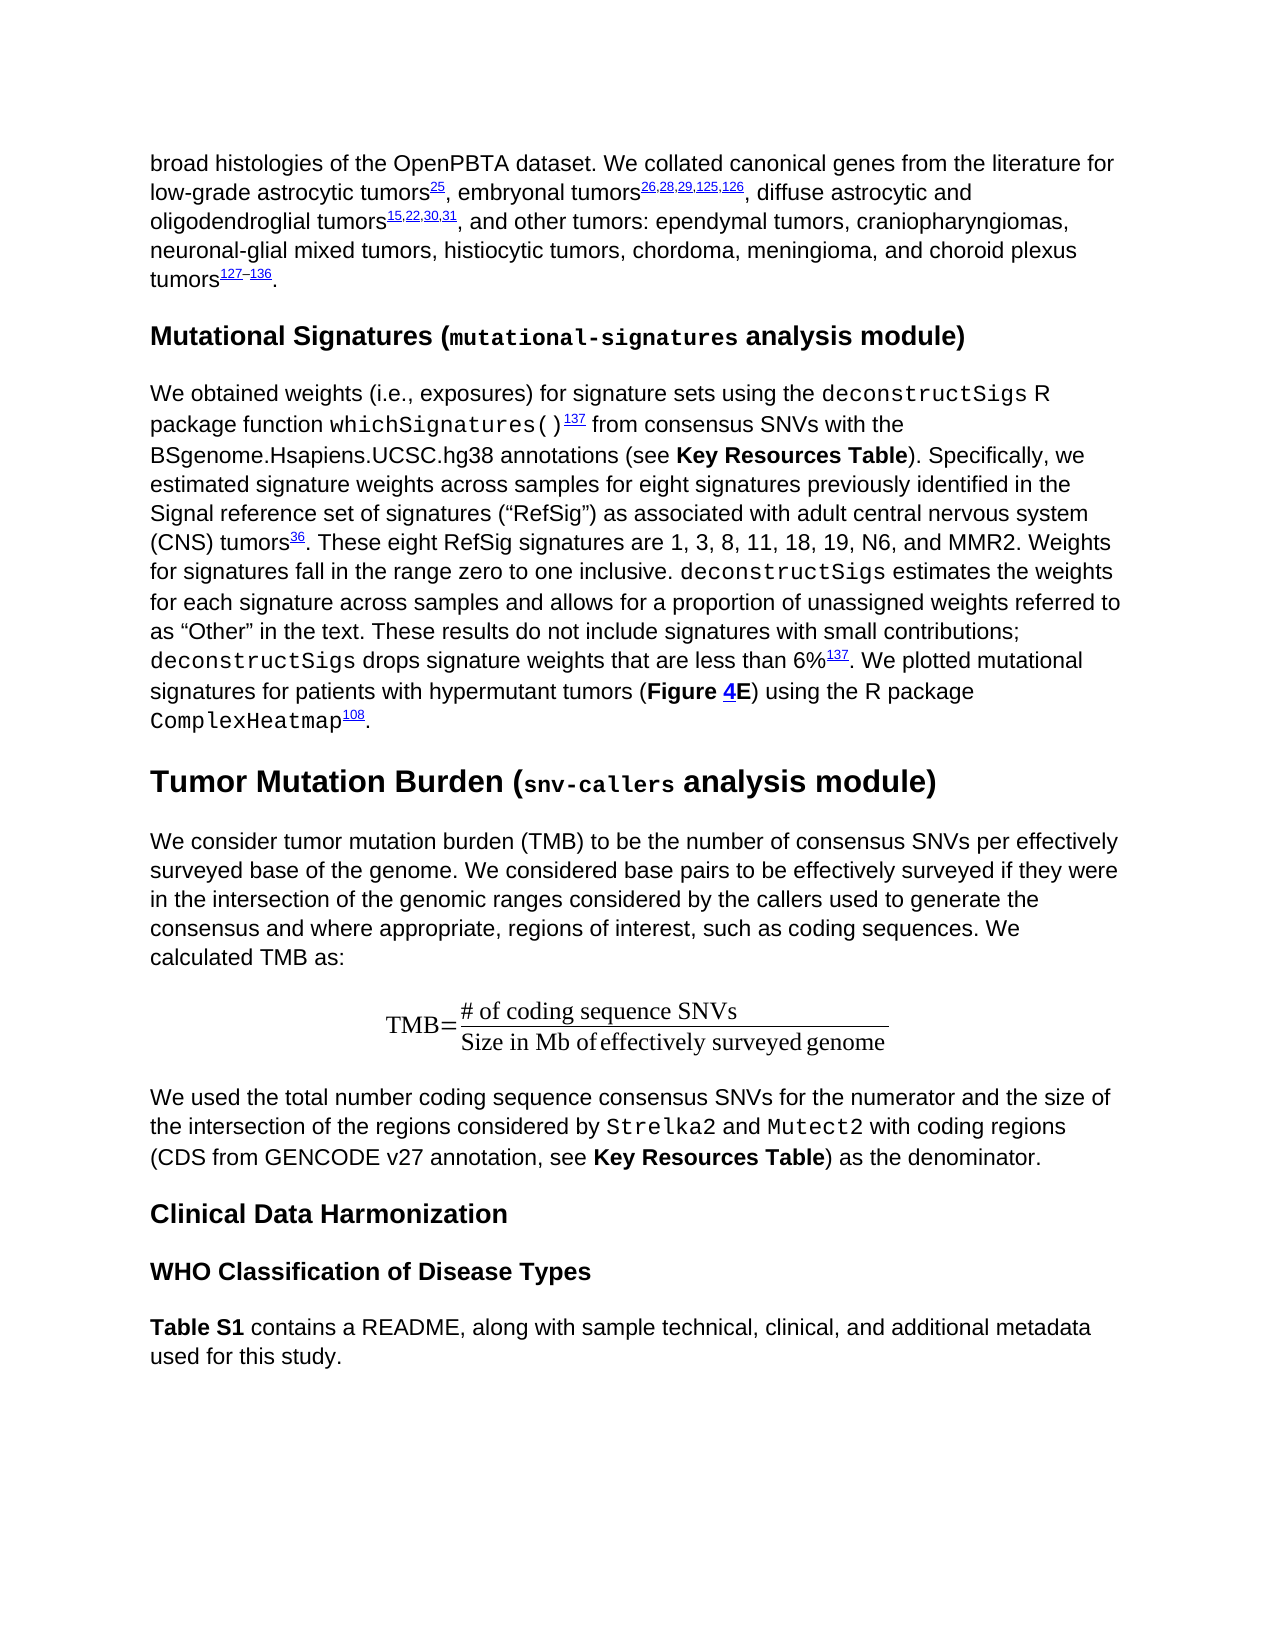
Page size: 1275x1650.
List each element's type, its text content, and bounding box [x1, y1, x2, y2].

subtitle Tumor Mutation Burden (snv-callers analysis module) [150, 763, 1125, 799]
text Table S1 contains a README, along with sample technical, clinical, and additional metadata used for this study. [150, 1314, 1125, 1369]
text We obtained weights (i.e., exposures) for signature sets using the deconstructSigs R package function whichSignatures()137 from consensus SNVs with the BSgenome.Hsapiens.UCSC.hg38 annotations (see Key Resources Table). Specifically, we estimated signature weights across samples for eight signatures previously identified in the Signal reference set of signatures (“RefSig”) as associated with adult central nervous system (CNS) tumors36. These eight RefSig signatures are 1, 3, 8, 11, 18, 19, N6, and MMR2. Weights for signatures fall in the range zero to one inclusive. deconstructSigs estimates the weights for each signature across samples and allows for a proportion of unassigned weights referred to as “Other” in the text. These results do not include signatures with small contributions; deconstructSigs drops signature weights that are less than 6%137. We plotted mutational signatures for patients with hypermutant tumors (Figure 4E) using the R package ComplexHeatmap108. [150, 380, 1125, 735]
subtitle WHO Classification of Disease Types [150, 1257, 1125, 1286]
subtitle Clinical Data Harmonization [150, 1198, 1125, 1229]
subtitle Mutational Signatures (mutational-signatures analysis module) [150, 320, 1125, 352]
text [150, 150, 1125, 292]
text We used the total number coding sequence consensus SNVs for the numerator and the size of the intersection of the regions considered by Strelka2 and Mutect2 with coding regions (CDS from GENCODE v27 annotation, see Key Resources Table) as the denominator. [150, 1084, 1125, 1170]
text We consider tumor mutation burden (TMB) to be the number of consensus SNVs per effectively surveyed base of the genome. We considered base pairs to be effectively surveyed if they were in the intersection of the genomic ranges considered by the callers used to generate the consensus and where appropriate, regions of interest, such as coding sequences. We calculated TMB as: [150, 828, 1125, 970]
